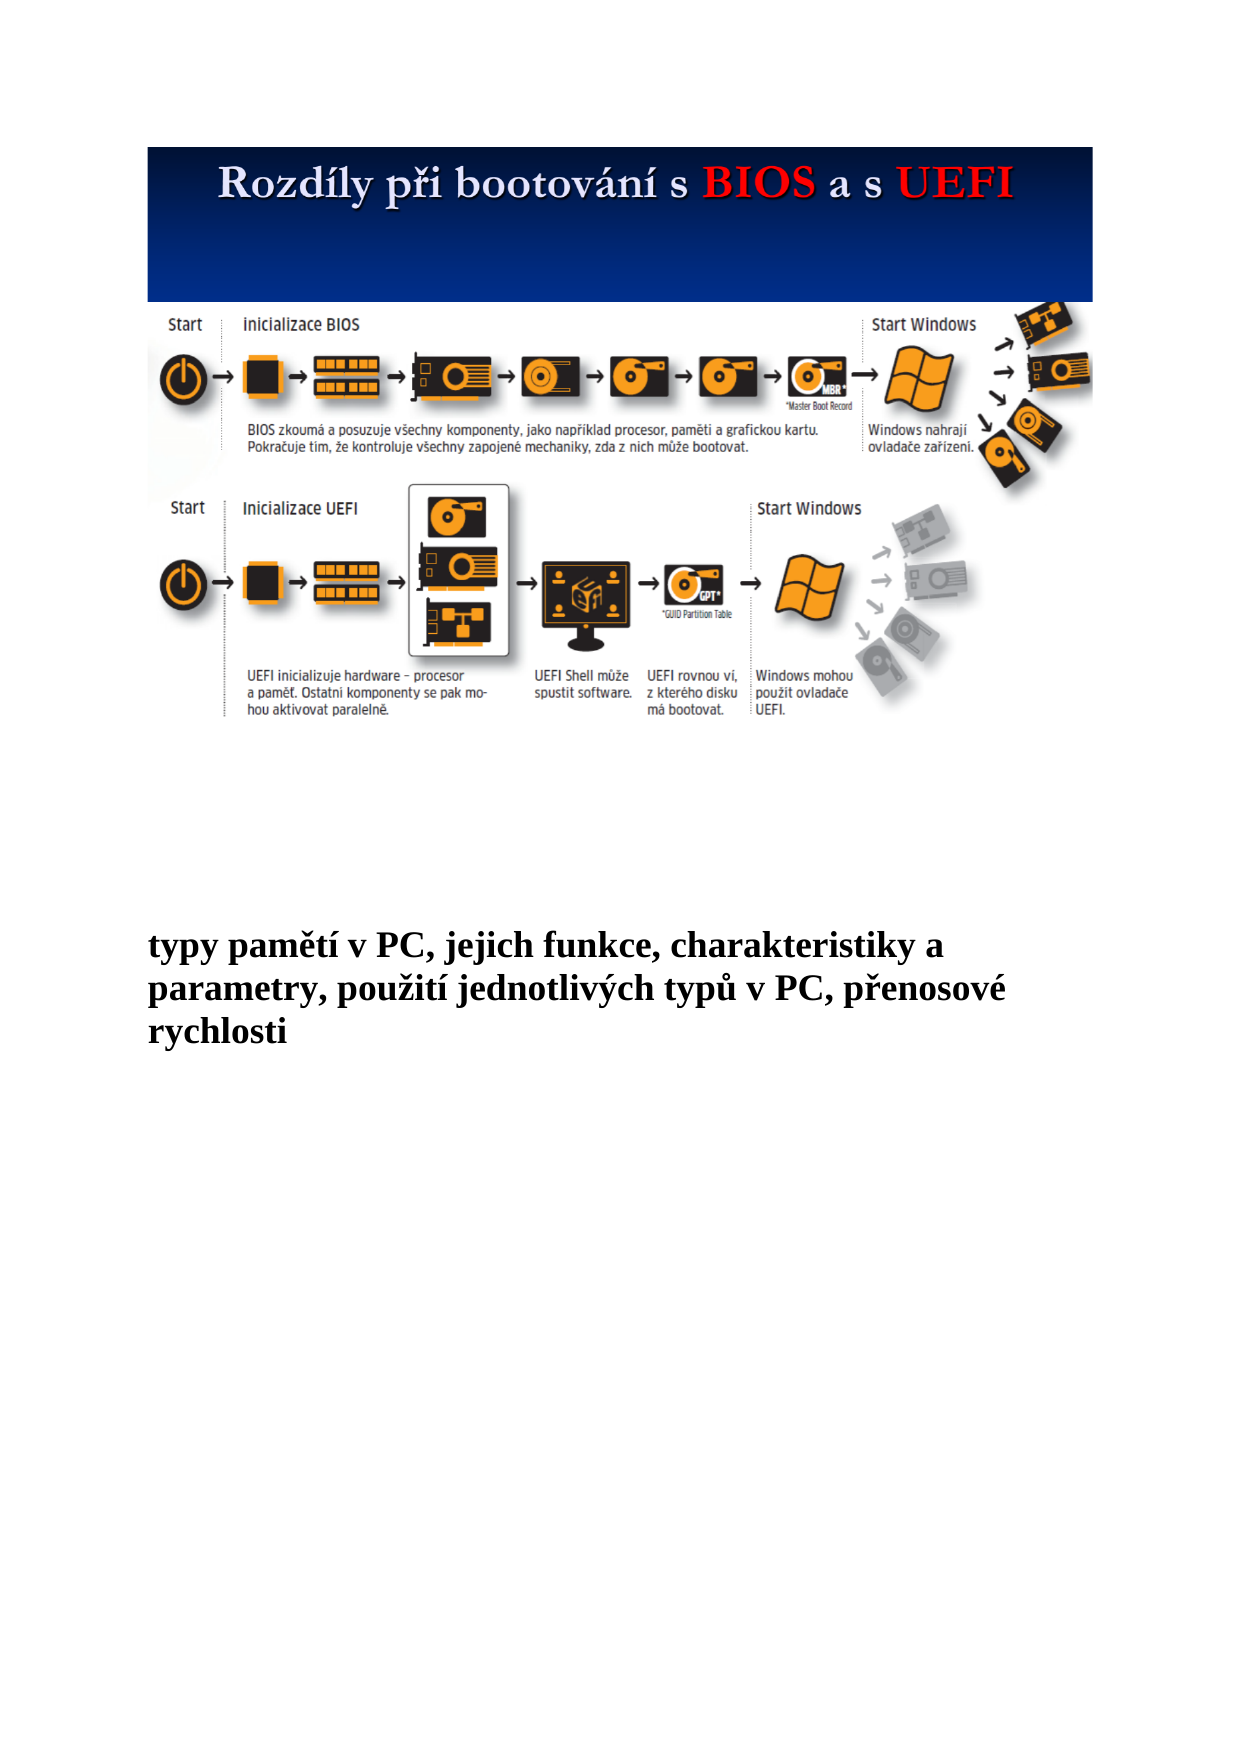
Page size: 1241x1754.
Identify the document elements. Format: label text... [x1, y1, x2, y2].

text typy pamětí v PC, jejich funkce, charakteristiky a parametry, použití jednotlivých typů v PC, přenosové rychlosti [148, 923, 1093, 1052]
picture [147, 147, 1093, 722]
